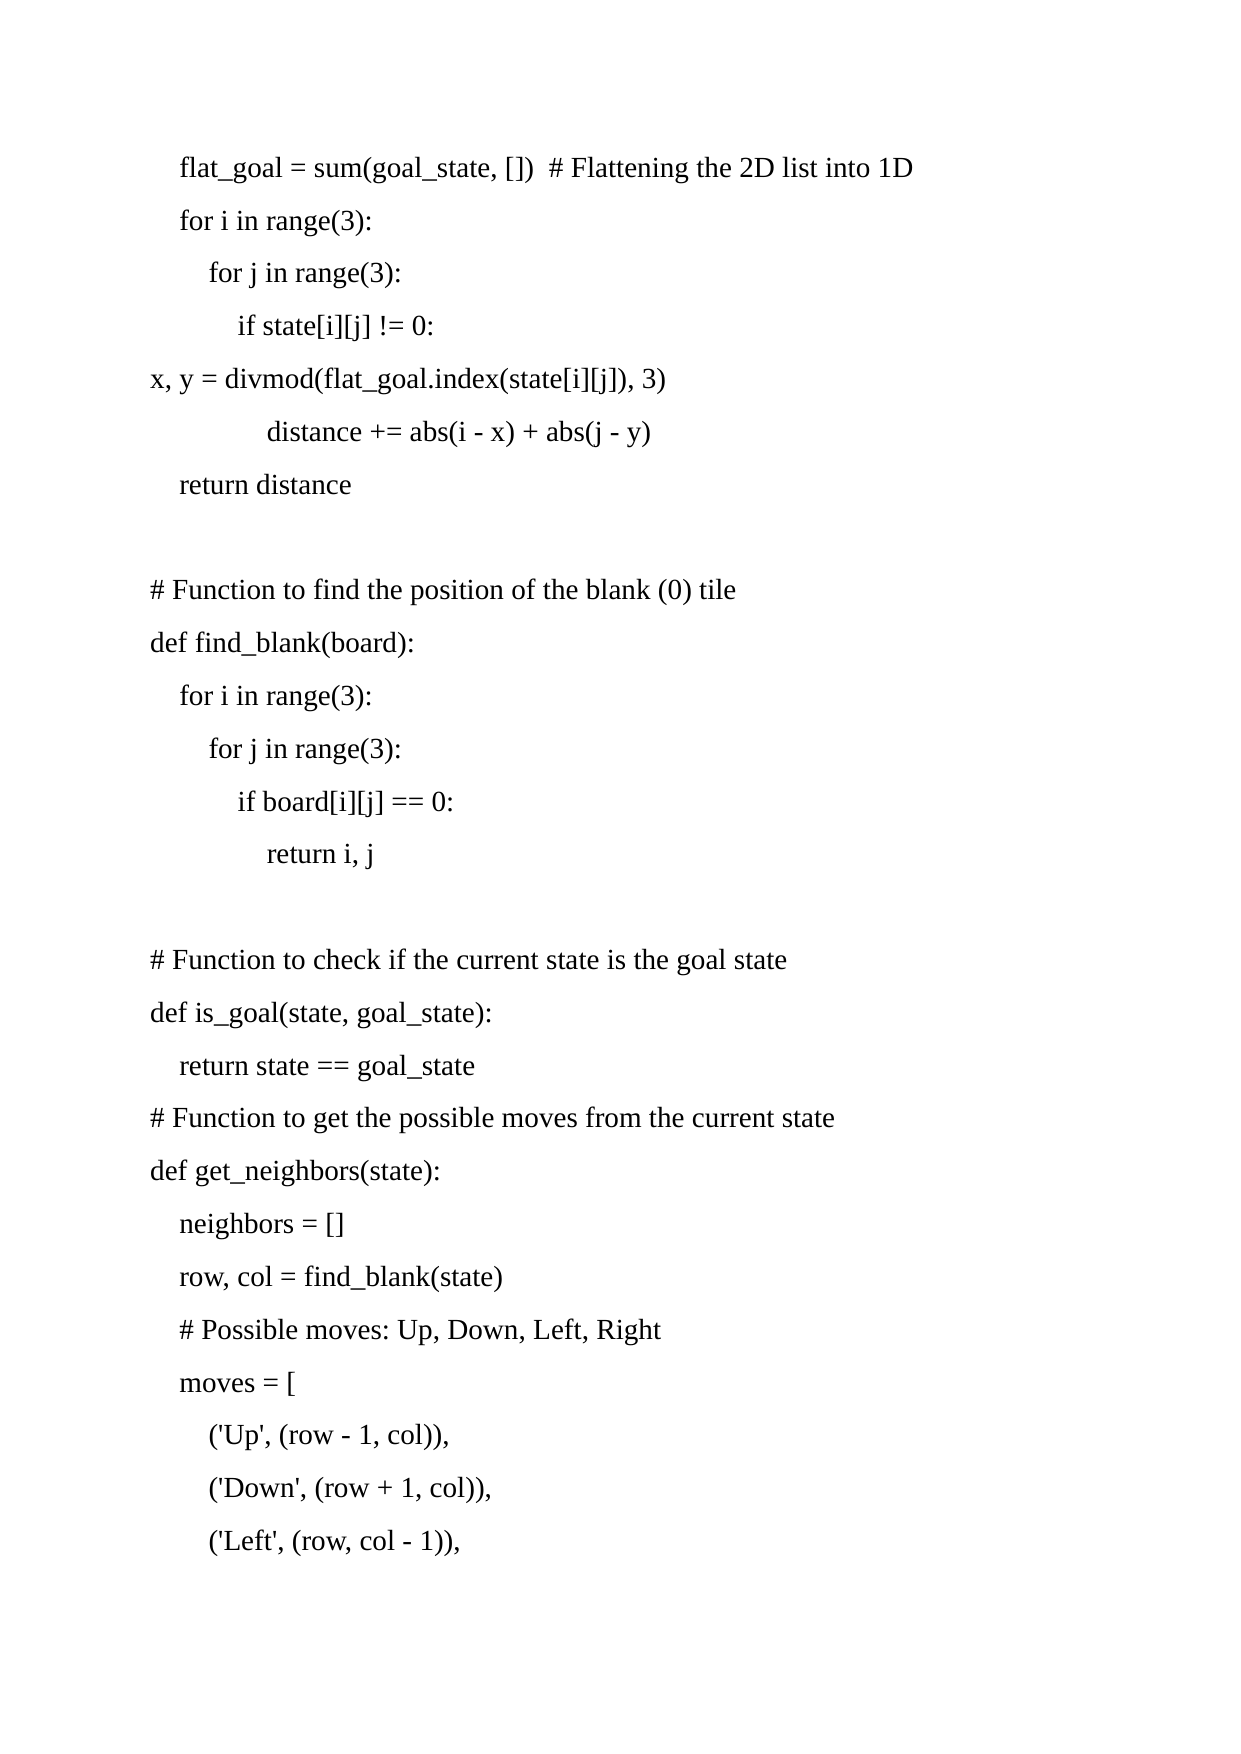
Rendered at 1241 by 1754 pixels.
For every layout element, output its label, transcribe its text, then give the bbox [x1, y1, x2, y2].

text flat_goal = sum(goal_state, []) # Flattening the 2D list into 1D [150, 150, 1090, 183]
text row, col = find_blank(state) [150, 1259, 1090, 1293]
text def get_neighbors(state): [150, 1153, 1090, 1187]
text def find_blank(board): [150, 625, 1090, 659]
text neighbors = [] [150, 1206, 1090, 1240]
text for i in range(3): [150, 203, 1090, 236]
text if board[i][j] == 0: [150, 784, 1090, 817]
text # Function to check if the current state is the goal state [150, 942, 1090, 976]
text for j in range(3): [150, 731, 1090, 764]
text # Function to get the possible moves from the current state [150, 1101, 1090, 1134]
text # Possible moves: Up, Down, Left, Right [150, 1312, 1090, 1345]
text return i, j [150, 837, 1090, 870]
text for j in range(3): [150, 256, 1090, 289]
text x, y = divmod(flat_goal.index(state[i][j]), 3) [150, 361, 1090, 395]
text # Function to find the position of the blank (0) tile [150, 572, 1090, 606]
text ('Up', (row - 1, col)), [150, 1417, 1090, 1451]
text for i in range(3): [150, 678, 1090, 712]
text if state[i][j] != 0: [150, 308, 1090, 342]
text distance += abs(i - x) + abs(j - y) [150, 414, 1090, 448]
text moves = [ [150, 1365, 1090, 1398]
text ('Down', (row + 1, col)), [150, 1470, 1090, 1504]
text return distance [150, 467, 1090, 500]
text return state == goal_state [150, 1048, 1090, 1081]
text def is_goal(state, goal_state): [150, 995, 1090, 1028]
text ('Left', (row, col - 1)), [150, 1523, 1090, 1557]
